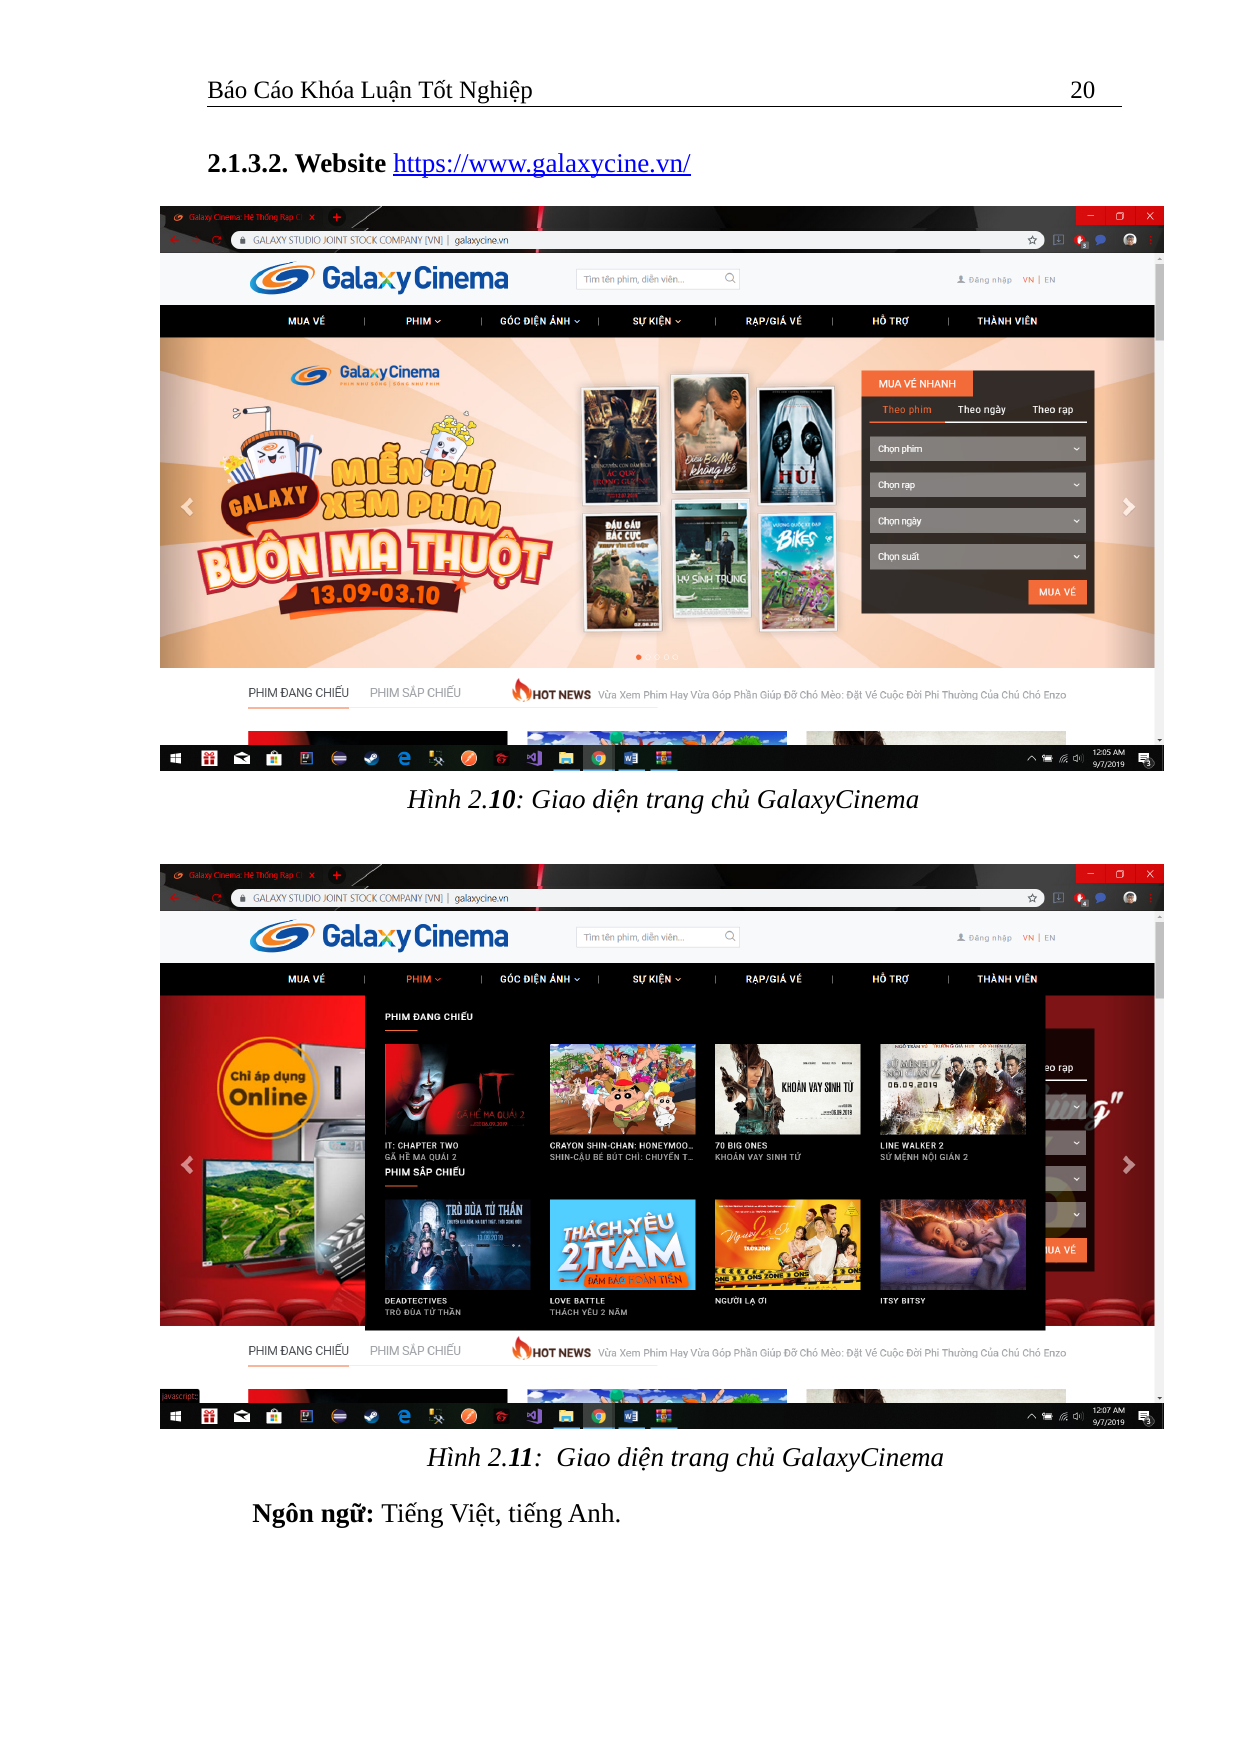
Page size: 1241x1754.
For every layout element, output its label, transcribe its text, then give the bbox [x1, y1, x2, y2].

subtitle 2.1.3.2. Website https://www.galaxycine.vn/ [207, 147, 1122, 178]
picture [160, 206, 1164, 771]
picture [160, 864, 1164, 1429]
text Ngôn ngữ: Tiếng Việt, tiếng Anh. [207, 1498, 1122, 1529]
